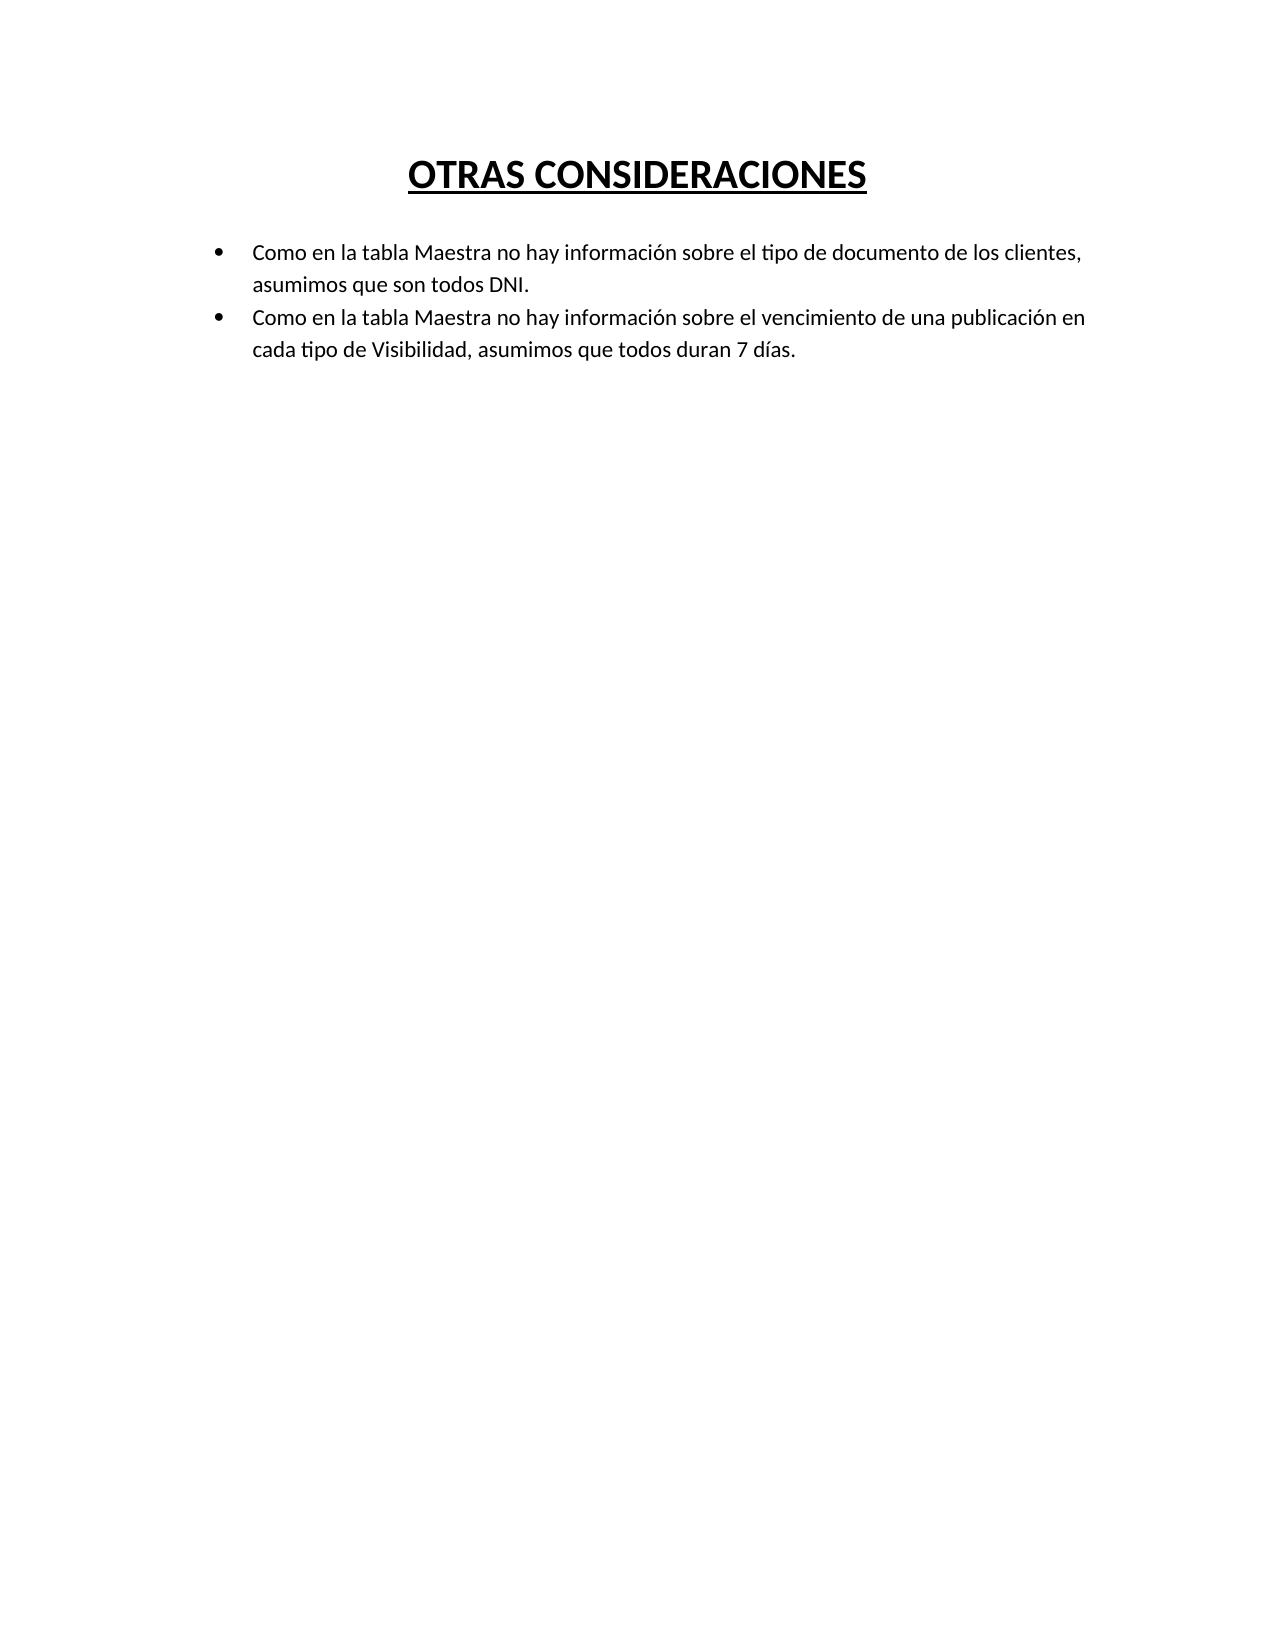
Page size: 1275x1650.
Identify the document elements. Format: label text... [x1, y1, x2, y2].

text OTRAS CONSIDERACIONES [177, 148, 1098, 198]
list Como en la tabla Maestra no hay información sobre el vencimiento de una publicación en cada tipo de Visibilidad, asumimos que todos duran 7 días. [215, 303, 1098, 363]
list Como en la tabla Maestra no hay información sobre el tipo de documento de los clientes, asumimos que son todos DNI. [215, 238, 1098, 298]
